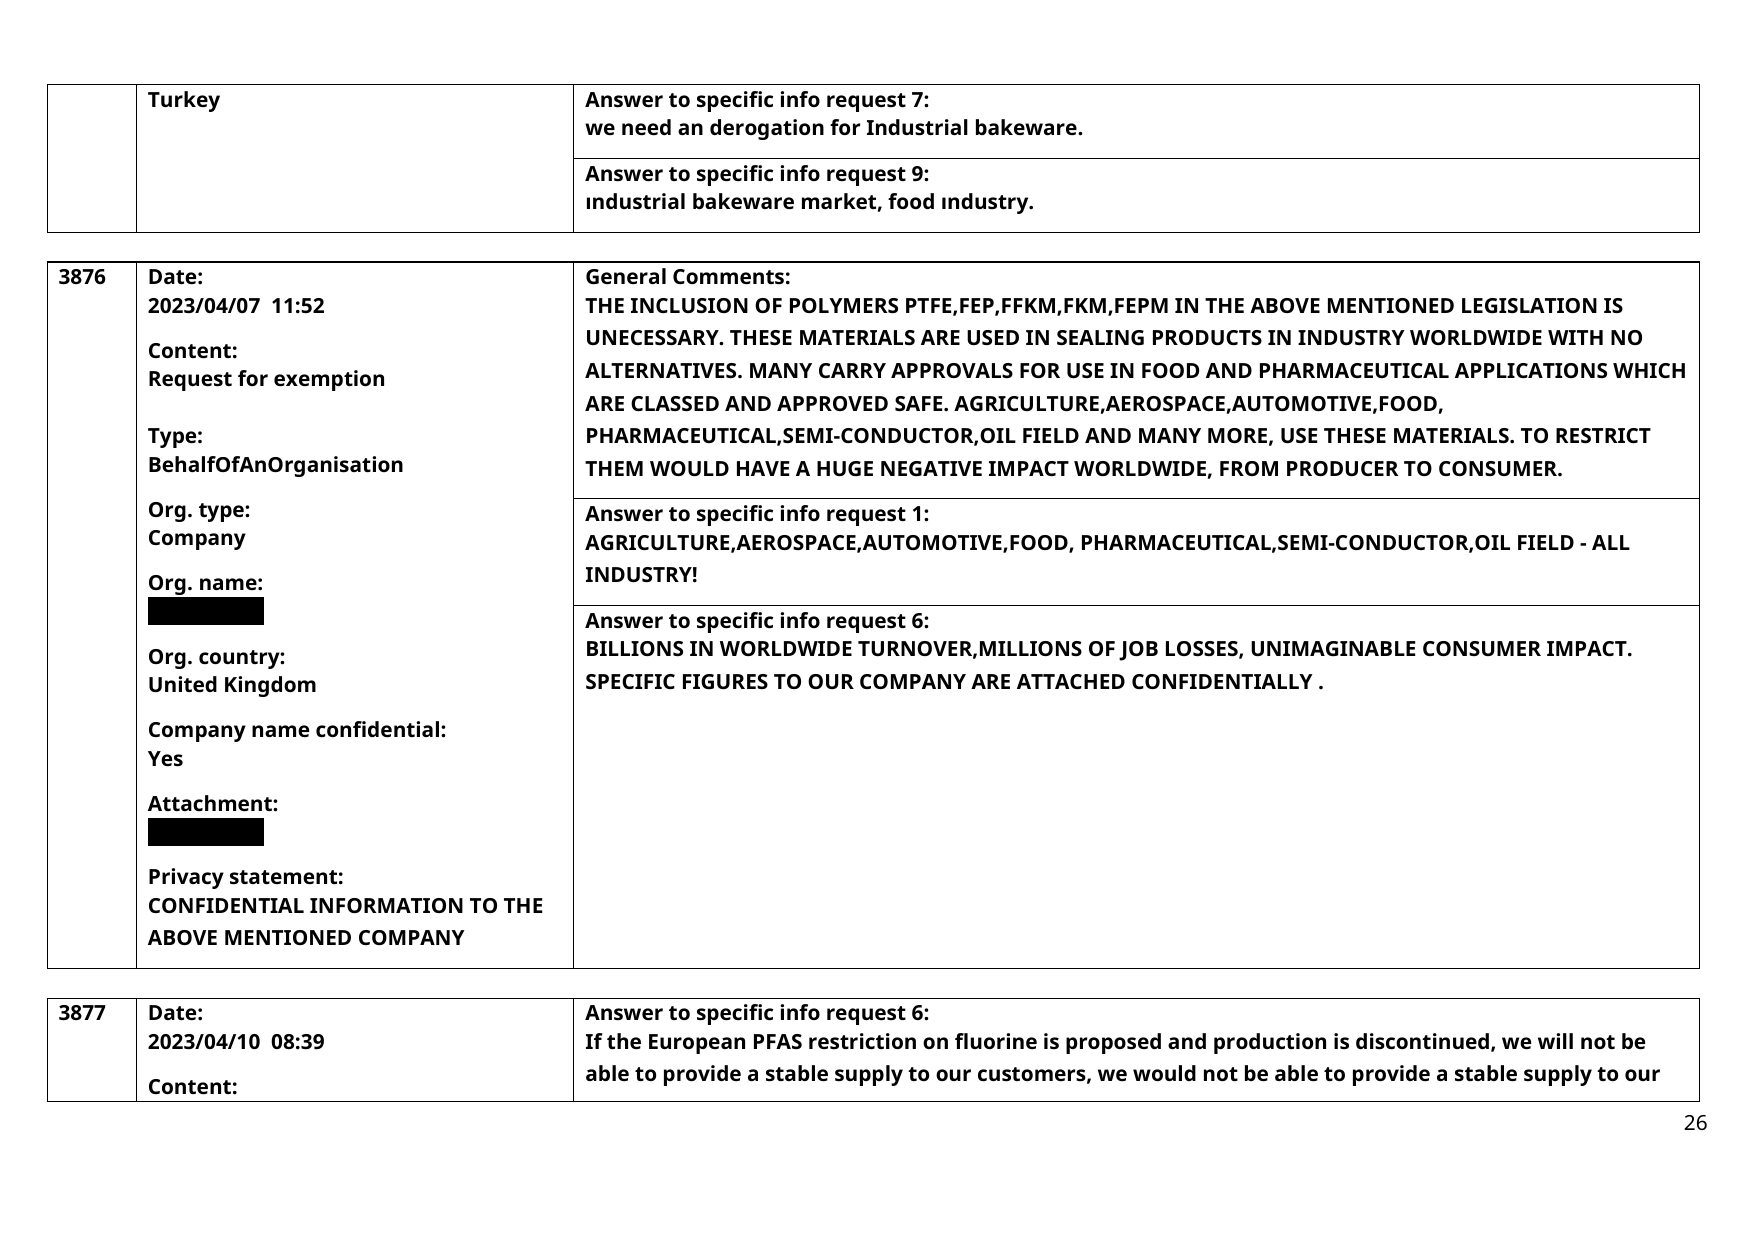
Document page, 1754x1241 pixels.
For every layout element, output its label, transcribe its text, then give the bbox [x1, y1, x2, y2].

table_cell Answer to specific info request 1: AGRICULTURE,AEROSPACE,AUTOMOTIVE,FOOD, PHARMACEUTICAL,SEMI-CONDUCTOR,OIL FIELD - ALL INDUSTRY! [574, 499, 1699, 605]
table_header 3877 [48, 999, 136, 1101]
table_header 3876 [48, 263, 136, 968]
table_header General Comments: THE INCLUSION OF POLYMERS PTFE,FEP,FFKM,FKM,FEPM IN THE ABOVE MENTIONED LEGISLATION IS UNECESSARY. THESE MATERIALS ARE USED IN SEALING PRODUCTS IN INDUSTRY WORLDWIDE WITH NO ALTERNATIVES. MANY CARRY APPROVALS FOR USE IN FOOD AND PHARMACEUTICAL APPLICATIONS WHICH ARE CLASSED AND APPROVED SAFE. AGRICULTURE,AEROSPACE,AUTOMOTIVE,FOOD, PHARMACEUTICAL,SEMI-CONDUCTOR,OIL FIELD AND MANY MORE, USE THESE MATERIALS. TO RESTRICT THEM WOULD HAVE A HUGE NEGATIVE IMPACT WORLDWIDE, FROM PRODUCER TO CONSUMER. [574, 263, 1699, 498]
table_header Date: 2023/04/07 11:52 Content: Request for exemption Type: BehalfOfAnOrganisation Org. type: Company Org. name: <redacted> Org. country: United Kingdom Company name confidential: Yes Attachment: <redacted> Privacy statement: CONFIDENTIAL INFORMATION TO THE ABOVE MENTIONED COMPANY [137, 263, 573, 968]
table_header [574, 999, 1699, 1101]
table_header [137, 999, 573, 1101]
table_cell Answer to specific info request 6: BILLIONS IN WORLDWIDE TURNOVER,MILLIONS OF JOB LOSSES, UNIMAGINABLE CONSUMER IMPACT. SPECIFIC FIGURES TO OUR COMPANY ARE ATTACHED CONFIDENTIALLY . [574, 606, 1699, 968]
table_cell Answer to specific info request 7: we need an derogation for Industrial bakeware. [574, 85, 1699, 158]
table_cell Answer to specific info request 9: ındustrial bakeware market, food ındustry. [574, 159, 1699, 232]
